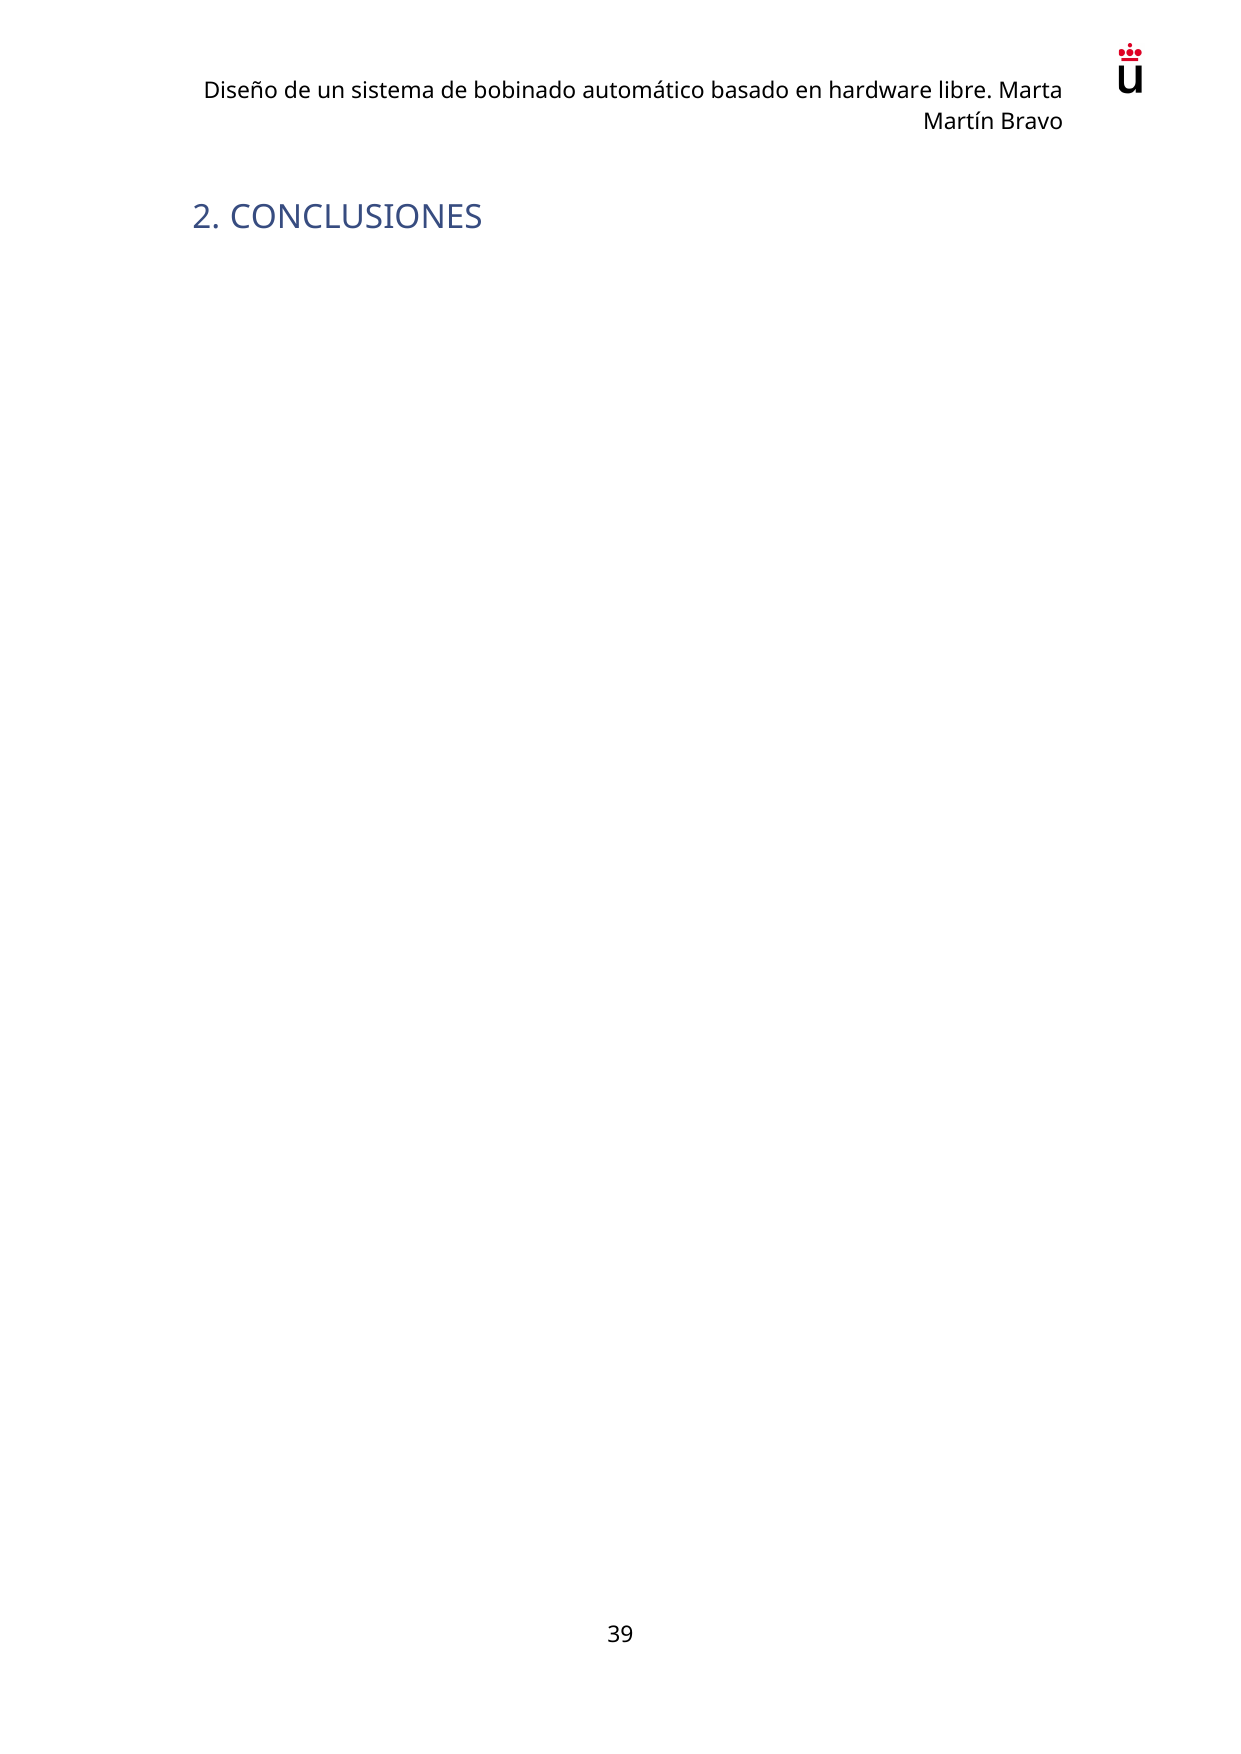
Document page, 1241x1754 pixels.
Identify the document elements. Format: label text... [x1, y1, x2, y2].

picture [1118, 43, 1146, 95]
subtitle CONCLUSIONES [192, 192, 1063, 238]
